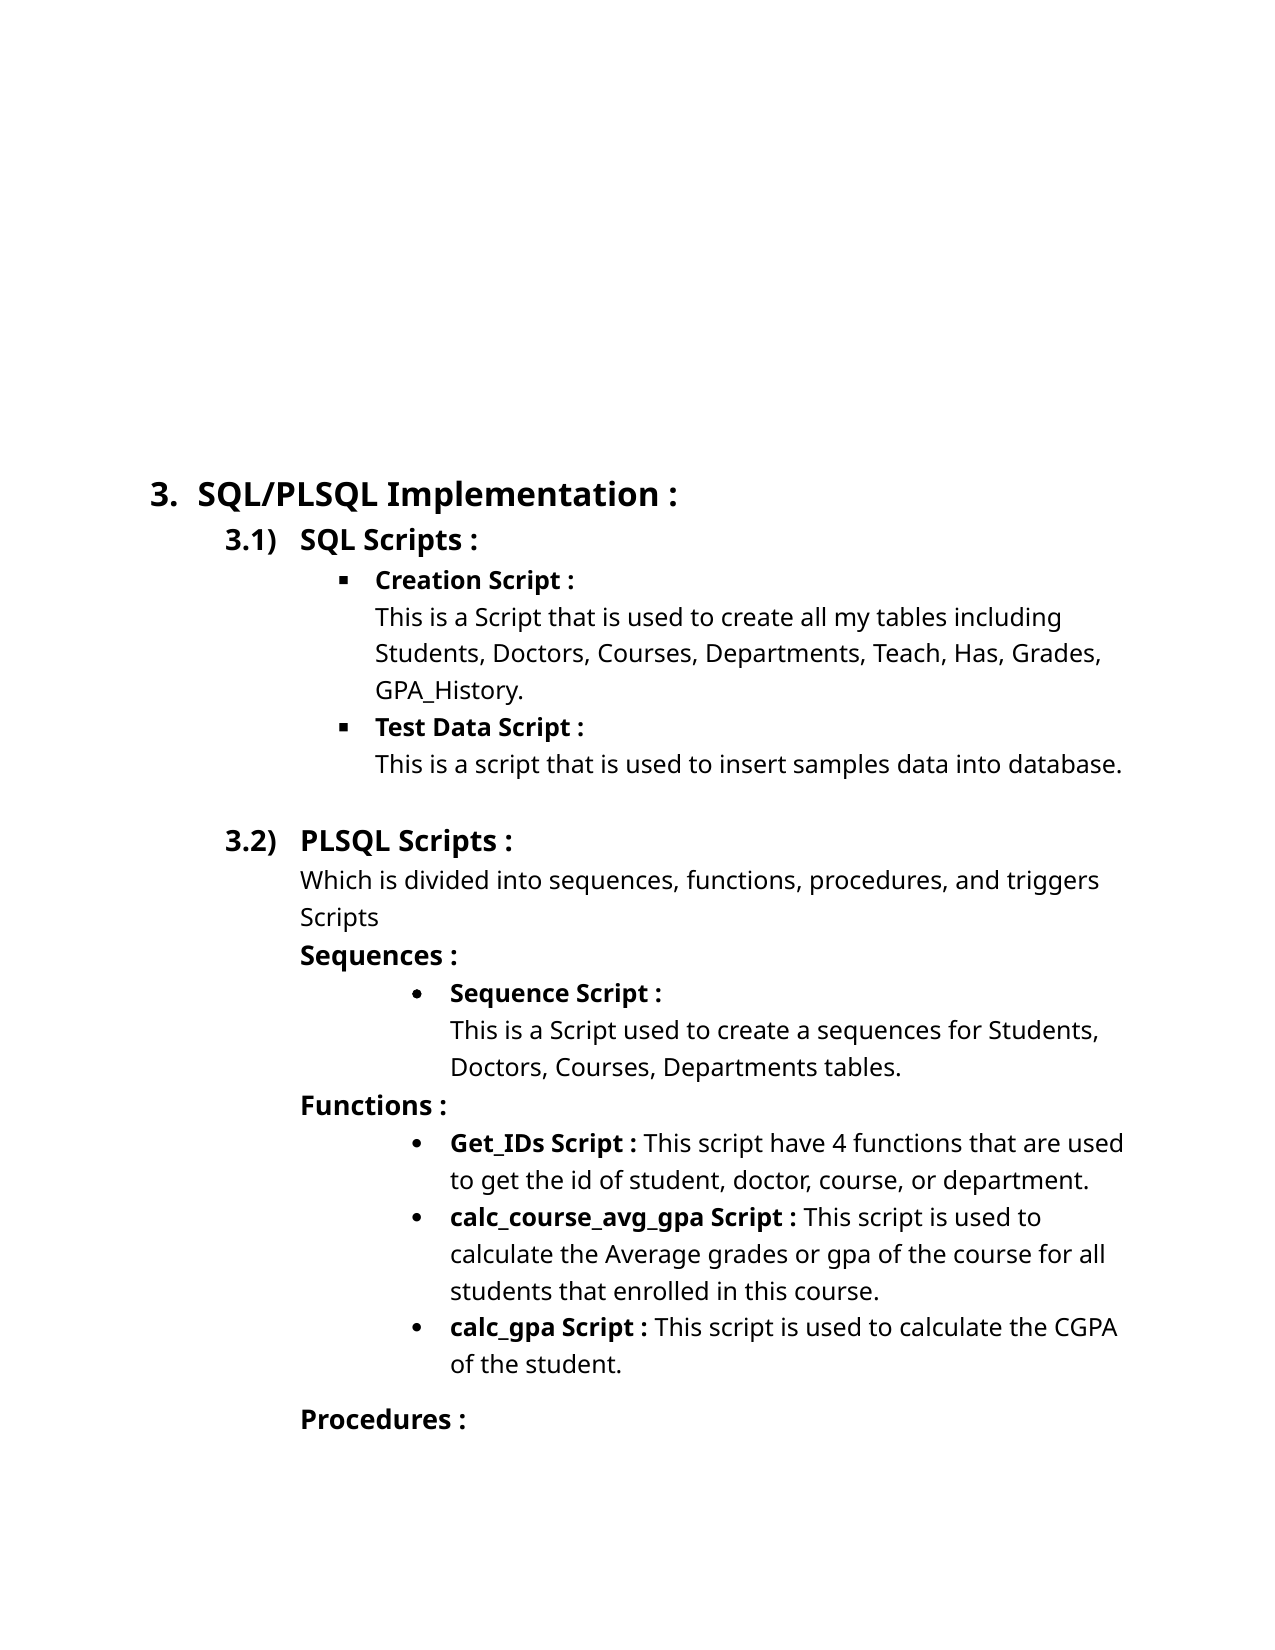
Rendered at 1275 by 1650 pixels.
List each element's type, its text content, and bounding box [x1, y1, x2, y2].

list SQL/PLSQL Implementation : [150, 471, 1125, 516]
list Functions : [300, 1086, 1125, 1123]
list Which is divided into sequences, functions, procedures, and triggers Scripts [300, 863, 1125, 933]
list This is a Script used to create a sequences for Students, Doctors, Courses, Departments tables. [450, 1013, 1125, 1083]
list PLSQL Scripts : [225, 820, 1125, 859]
list calc_course_avg_gpa Script : This script is used to calculate the Average grades or gpa of the course for all students that enrolled in this course. [412, 1199, 1125, 1307]
list Sequence Script : [412, 976, 1125, 1010]
list Sequences : [300, 936, 1125, 973]
list Creation Script : [337, 562, 1125, 596]
list calc_gpa Script : This script is used to calculate the CGPA of the student. [412, 1310, 1125, 1381]
list Test Data Script : [337, 709, 1125, 743]
list This is a script that is used to insert samples data into database. [375, 746, 1125, 780]
text Procedures : [300, 1400, 1125, 1437]
list Get_IDs Script : This script have 4 functions that are used to get the id of student, doctor, course, or department. [412, 1126, 1125, 1197]
list SQL Scripts : [225, 519, 1125, 559]
list This is a Script that is used to create all my tables including Students, Doctors, Courses, Departments, Teach, Has, Grades, GPA_History. [375, 599, 1125, 707]
